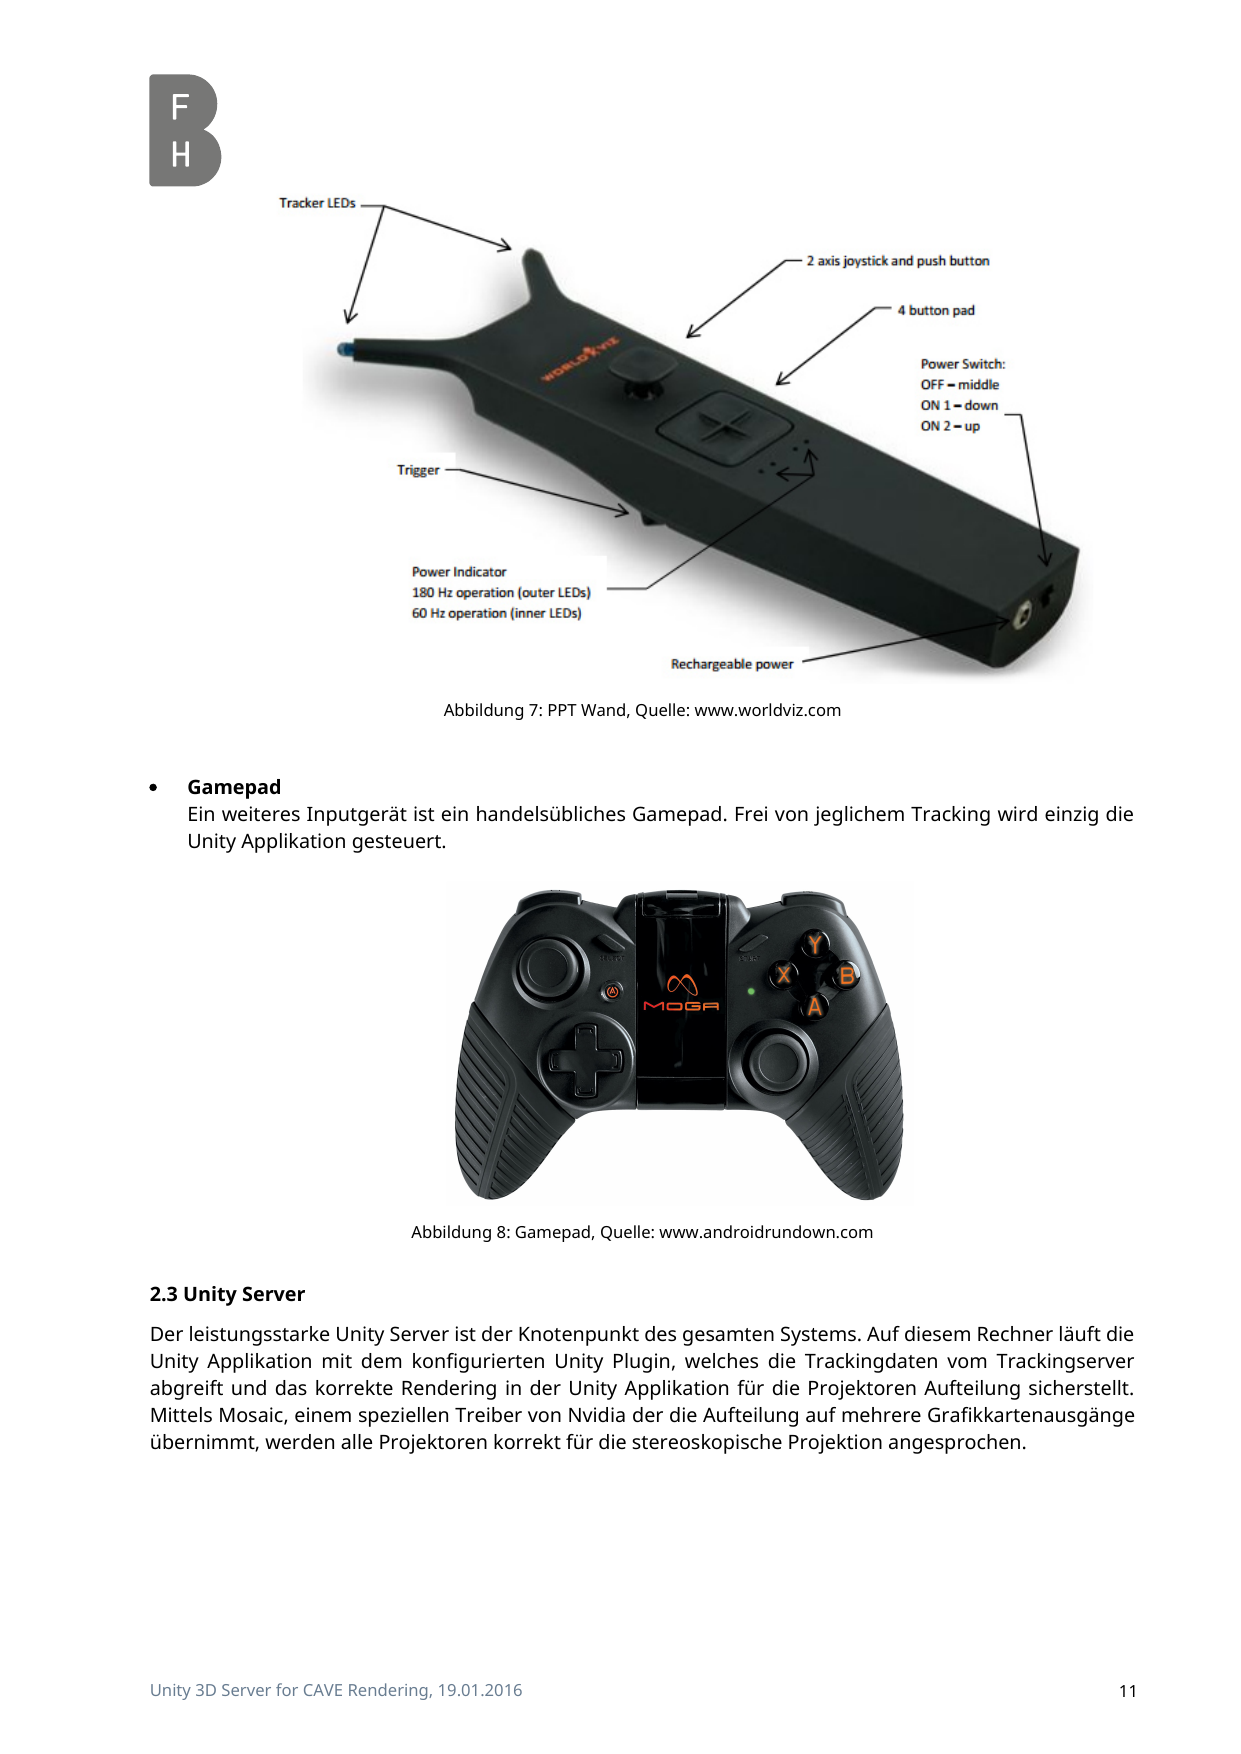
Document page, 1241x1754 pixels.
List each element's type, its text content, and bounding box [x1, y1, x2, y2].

text Der leistungsstarke Unity Server ist der Knotenpunkt des gesamten Systems. Auf diesem Rechner läuft die Unity Applikation mit dem konfigurierten Unity Plugin, welches die Trackingdaten vom Trackingserver abgreift und das korrekte Rendering in der Unity Applikation für die Projektoren Aufteilung sicherstellt. Mittels Mosaic, einem speziellen Treiber von Nvidia der die Aufteilung auf mehrere Grafikkartenausgänge übernimmt, werden alle Projektoren korrekt für die stereoskopische Projektion angesprochen. [149, 1320, 1136, 1455]
list Ein weiteres Inputgerät ist ein handelsübliches Gamepad. Frei von jeglichem Tracking wird einzig die Unity Applikation gesteuert. [187, 800, 1136, 854]
picture [446, 881, 914, 1206]
picture [266, 183, 1094, 684]
subtitle Unity Server [149, 1281, 1136, 1308]
list Gamepad [149, 773, 1136, 800]
